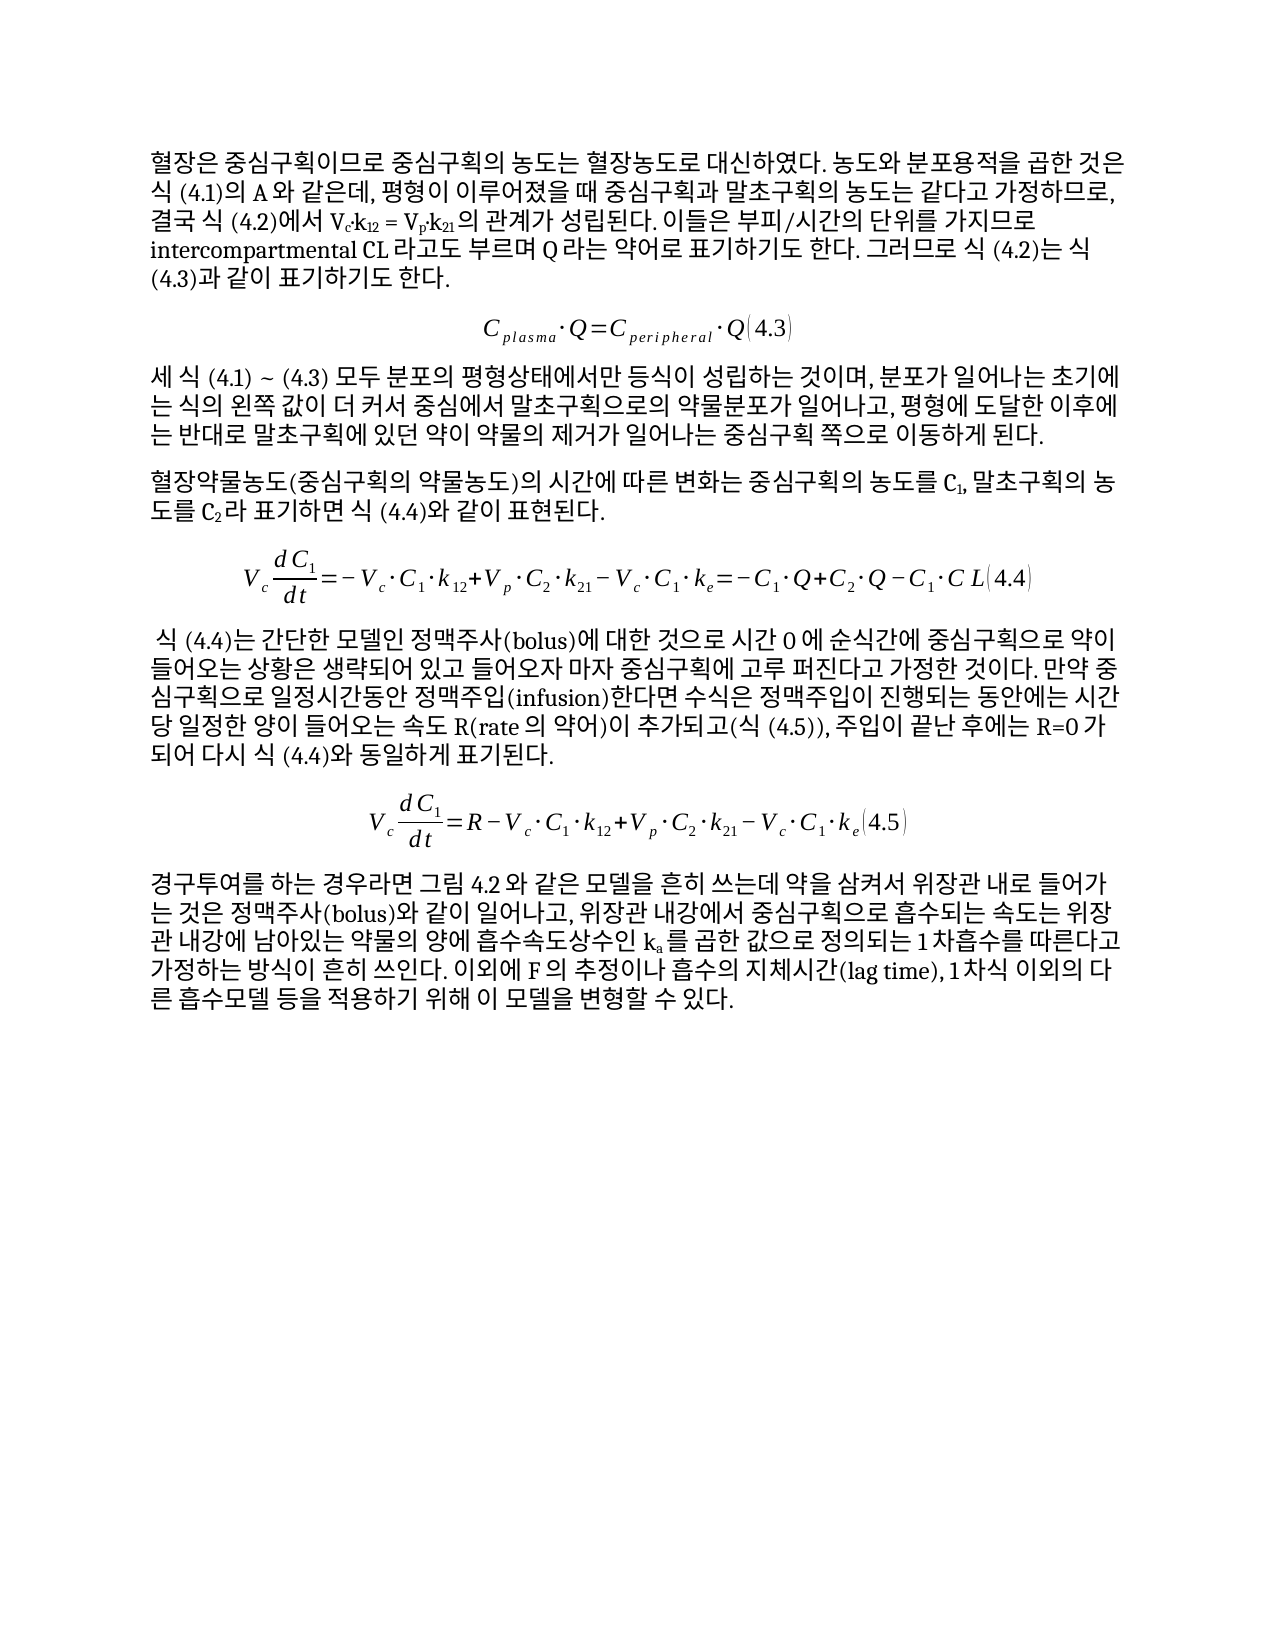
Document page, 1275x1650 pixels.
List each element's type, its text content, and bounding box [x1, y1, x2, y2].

text 혈장약물농도(중심구획의 약물농도)의 시간에 따른 변화는 중심구획의 농도를 C1, 말초구획의 농도를 C2라 표기하면 식 (4.4)와 같이 표현된다. [150, 469, 1125, 527]
text 세 식 (4.1) ~ (4.3) 모두 분포의 평형상태에서만 등식이 성립하는 것이며, 분포가 일어나는 초기에는 식의 왼쪽 값이 더 커서 중심에서 말초구획으로의 약물분포가 일어나고, 평형에 도달한 이후에는 반대로 말초구획에 있던 약이 약물의 제거가 일어나는 중심구획 쪽으로 이동하게 된다. [150, 364, 1125, 450]
text 식 (4.4)는 간단한 모델인 정맥주사(bolus)에 대한 것으로 시간 0에 순식간에 중심구획으로 약이 들어오는 상황은 생략되어 있고 들어오자 마자 중심구획에 고루 퍼진다고 가정한 것이다. 만약 중심구획으로 일정시간동안 정맥주입(infusion)한다면 수식은 정맥주입이 진행되는 동안에는 시간당 일정한 양이 들어오는 속도 R(rate의 약어)이 추가되고(식 (4.5)), 주입이 끝난 후에는 R=0가 되어 다시 식 (4.4)와 동일하게 표기된다. [150, 627, 1125, 771]
text 혈장은 중심구획이므로 중심구획의 농도는 혈장농도로 대신하였다. 농도와 분포용적을 곱한 것은 식 (4.1)의 A와 같은데, 평형이 이루어졌을 때 중심구획과 말초구획의 농도는 같다고 가정하므로, 결국 식 (4.2)에서 Vc·k12 = Vp·k21의 관계가 성립된다. 이들은 부피/시간의 단위를 가지므로 intercompartmental CL라고도 부르며 Q라는 약어로 표기하기도 한다. 그러므로 식 (4.2)는 식 (4.3)과 같이 표기하기도 한다. [150, 150, 1125, 294]
text 경구투여를 하는 경우라면 그림 4.2와 같은 모델을 흔히 쓰는데 약을 삼켜서 위장관 내로 들어가는 것은 정맥주사(bolus)와 같이 일어나고, 위장관 내강에서 중심구획으로 흡수되는 속도는 위장관 내강에 남아있는 약물의 양에 흡수속도상수인 ka를 곱한 값으로 정의되는 1차흡수를 따른다고 가정하는 방식이 흔히 쓰인다. 이외에 F의 추정이나 흡수의 지체시간(lag time), 1차식 이외의 다른 흡수모델 등을 적용하기 위해 이 모델을 변형할 수 있다. [150, 871, 1125, 1014]
